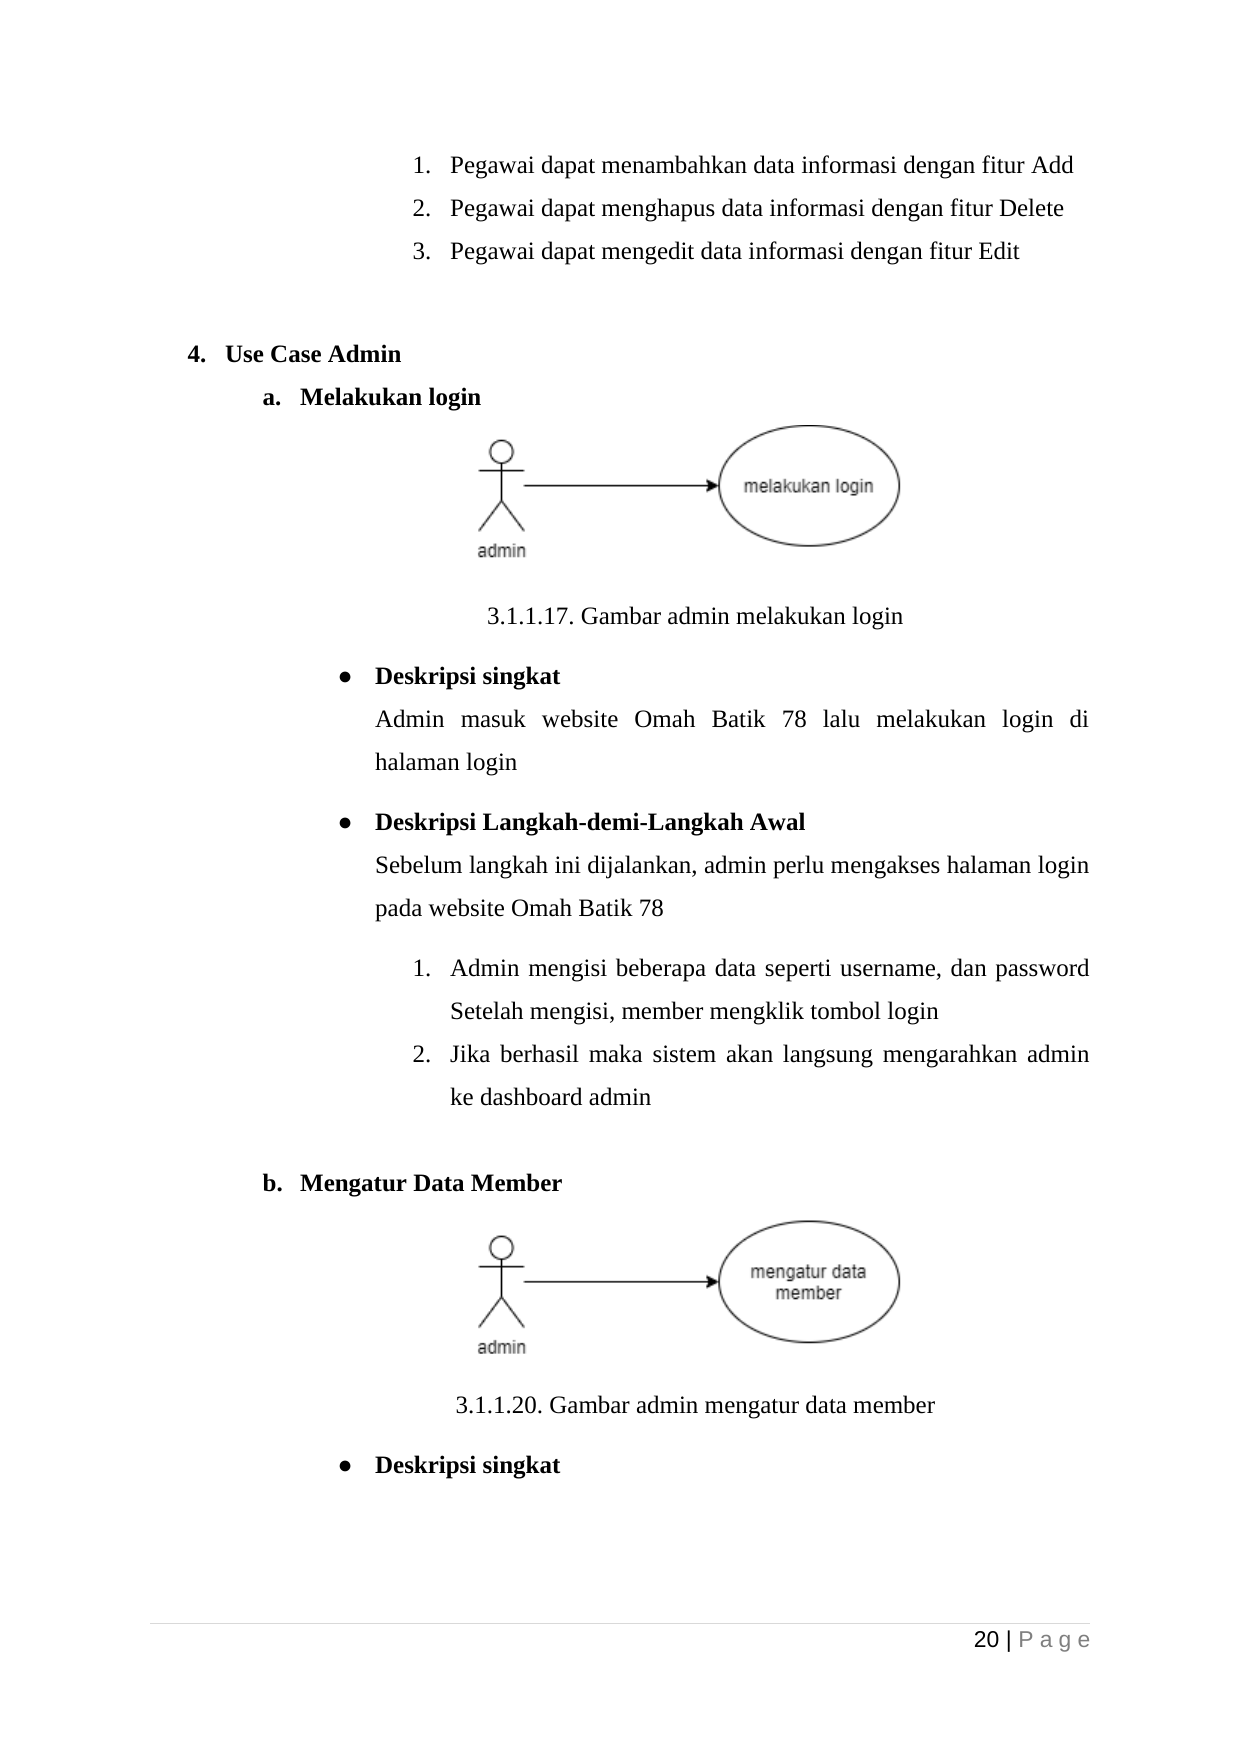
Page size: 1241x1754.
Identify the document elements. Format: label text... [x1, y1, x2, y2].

picture [477, 1211, 914, 1360]
list Pegawai dapat menghapus data informasi dengan fitur Delete [412, 193, 1090, 222]
list Mengatur Data Member [262, 1168, 1090, 1197]
list Pegawai dapat mengedit data informasi dengan fitur Edit [412, 236, 1090, 265]
list Deskripsi singkat [337, 661, 1090, 689]
text Admin masuk website Omah Batik 78 lalu melakukan login di halaman login [375, 704, 1090, 776]
text 3.1.1.17. Gambar admin melakukan login [300, 601, 1090, 630]
list Pegawai dapat menambahkan data informasi dengan fitur Add [412, 150, 1090, 179]
list Deskripsi singkat [337, 1450, 1090, 1479]
list Jika berhasil maka sistem akan langsung mengarahkan admin ke dashboard admin [412, 1039, 1090, 1111]
picture [477, 425, 914, 571]
text 3.1.1.20. Gambar admin mengatur data member [300, 1391, 1090, 1419]
list Use Case Admin [187, 339, 1090, 368]
list Deskripsi Langkah-demi-Langkah Awal [337, 807, 1090, 836]
text Sebelum langkah ini dijalankan, admin perlu mengakses halaman login pada website Omah Batik 78 [375, 850, 1090, 922]
list Melakukan login [262, 382, 1090, 411]
list Admin mengisi beberapa data seperti username, dan password Setelah mengisi, member mengklik tombol login [412, 953, 1090, 1025]
